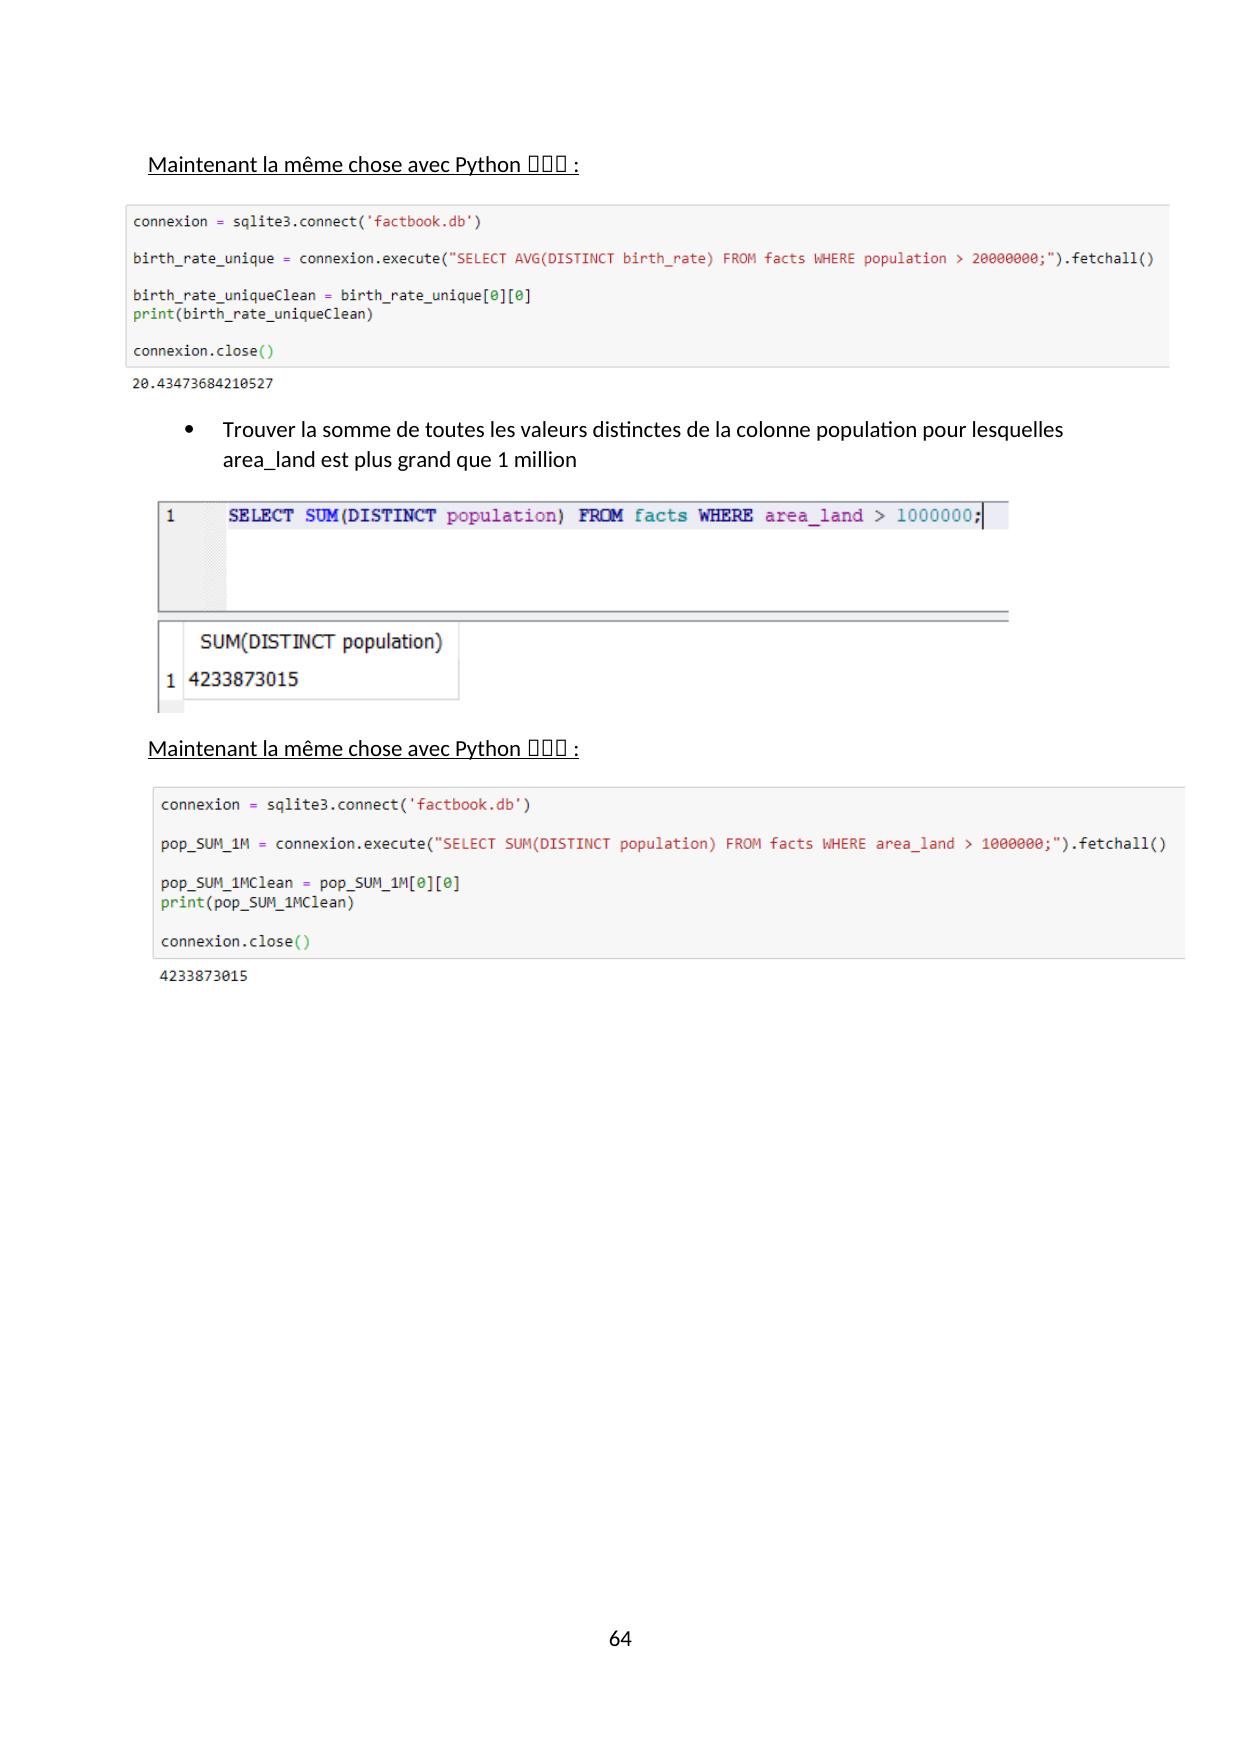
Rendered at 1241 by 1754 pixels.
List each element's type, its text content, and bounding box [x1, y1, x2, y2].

text Maintenant la même chose avec Python 🐍🌌📙 : [148, 732, 1093, 763]
picture [147, 782, 1185, 996]
list Trouver la somme de toutes les valeurs distinctes de la colonne population pour lesquelles area_land est plus grand que 1 million [185, 415, 1093, 473]
text Maintenant la même chose avec Python 🐍🌌📙 : [148, 148, 1093, 179]
picture [147, 492, 1009, 713]
picture [118, 198, 1170, 397]
